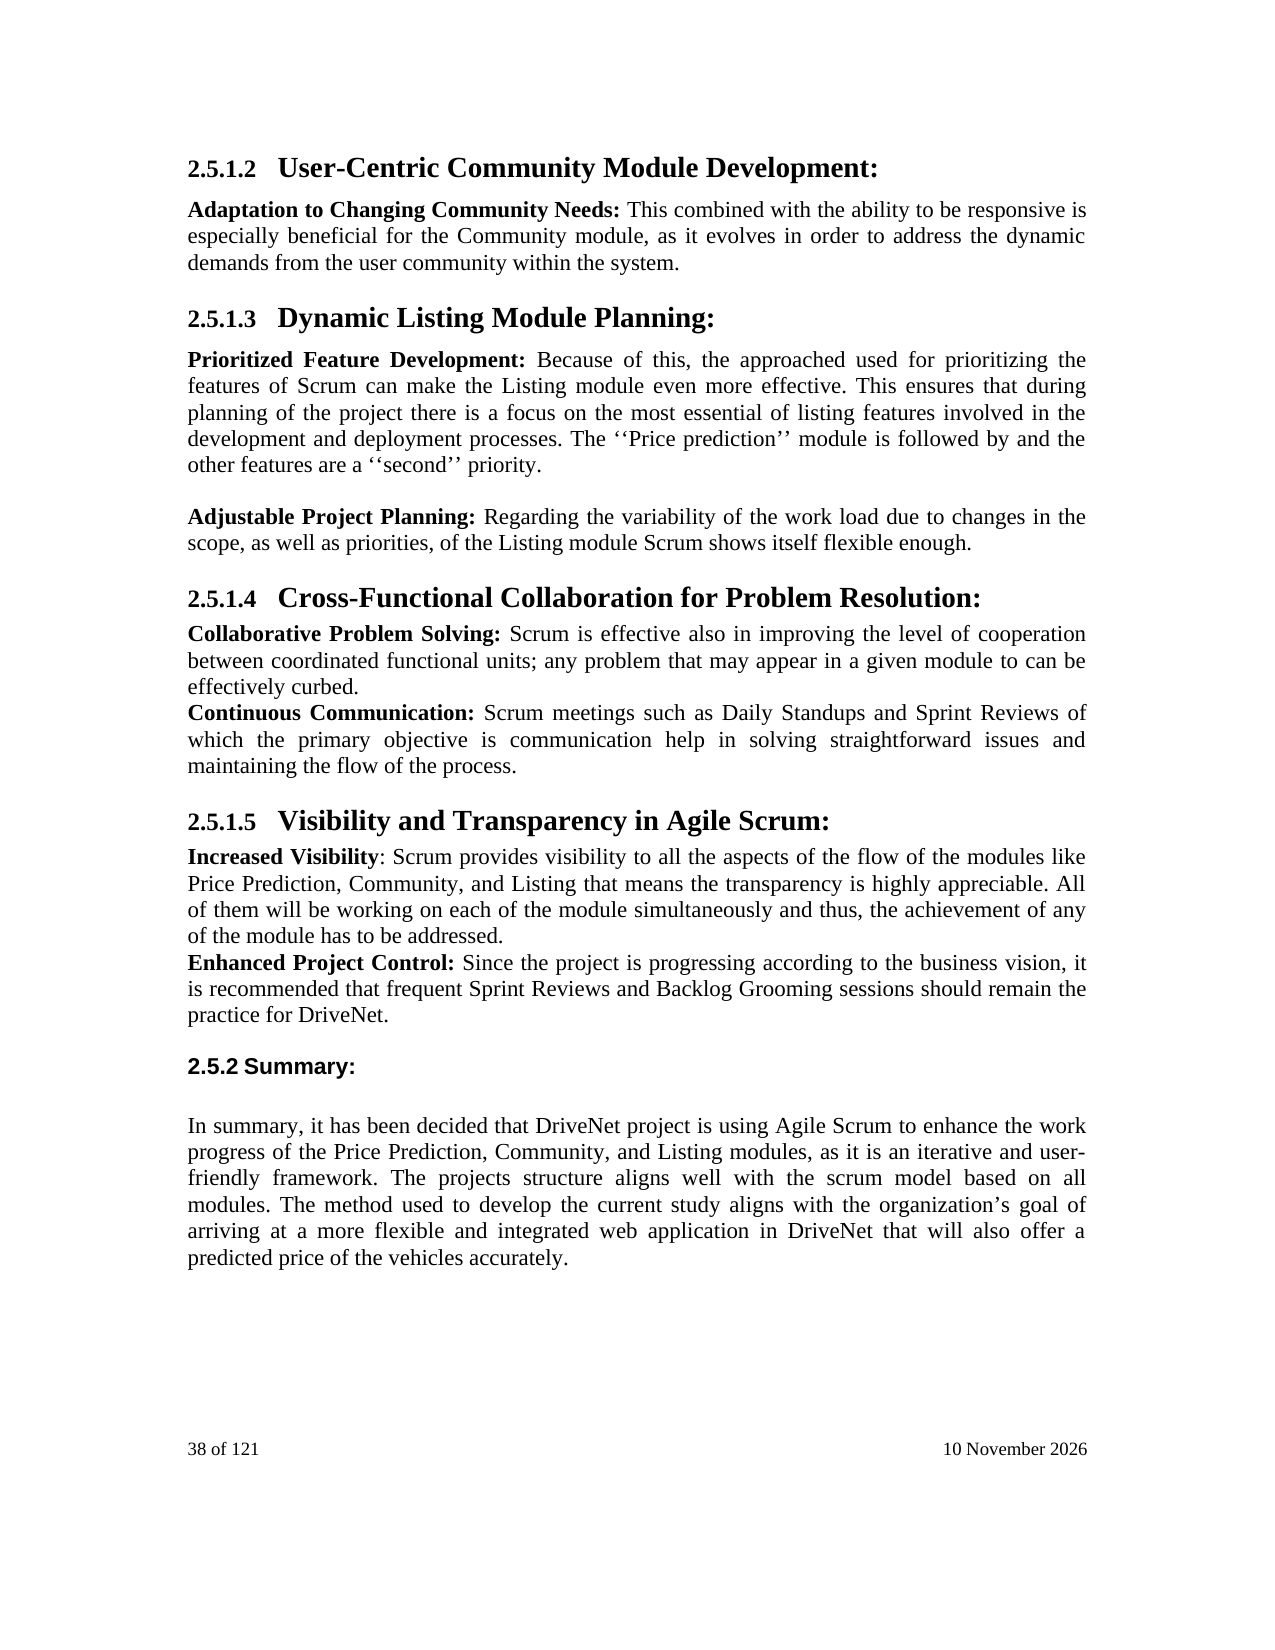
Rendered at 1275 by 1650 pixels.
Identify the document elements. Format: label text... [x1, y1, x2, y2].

subtitle Cross-Functional Collaboration for Problem Resolution: [187, 581, 1087, 614]
text Collaborative Problem Solving: Scrum is effective also in improving the level of cooperation between coordinated functional units; any problem that may appear in a given module to can be effectively curbed. [187, 620, 1087, 699]
text Enhanced Project Control: Since the project is progressing according to the business vision, it is recommended that frequent Sprint Reviews and Backlog Grooming sessions should remain the practice for DriveNet. [187, 949, 1087, 1028]
text Continuous Communication: Scrum meetings such as Daily Standups and Sprint Reviews of which the primary objective is communication help in solving straightforward issues and maintaining the flow of the process. [187, 699, 1087, 778]
subtitle User-Centric Community Module Development: [187, 150, 1087, 183]
text Prioritized Feature Development: Because of this, the approached used for prioritizing the features of Scrum can make the Listing module even more effective. This ensures that during planning of the project there is a focus on the most essential of listing features involved in the development and deployment processes. The ‘‘Price prediction’’ module is followed by and the other features are a ‘‘second’’ priority. [187, 346, 1087, 478]
subtitle Summary: [187, 1053, 1087, 1079]
text Adaptation to Changing Community Needs: This combined with the ability to be responsive is especially beneficial for the Community module, as it evolves in order to address the dynamic demands from the user community within the system. [187, 196, 1087, 275]
text Increased Visibility: Scrum provides visibility to all the aspects of the flow of the modules like Price Prediction, Community, and Listing that means the transparency is highly appreciable. All of them will be working on each of the module simultaneously and thus, the achievement of any of the module has to be addressed. [187, 843, 1087, 949]
subtitle Dynamic Listing Module Planning: [187, 300, 1087, 334]
text Adjustable Project Planning: Regarding the variability of the work load due to changes in the scope, as well as priorities, of the Listing module Scrum shows itself flexible enough. [187, 503, 1087, 556]
text In summary, it has been decided that DriveNet project is using Agile Scrum to enhance the work progress of the Price Prediction, Community, and Listing modules, as it is an iterative and user-friendly framework. The projects structure aligns well with the scrum model based on all modules. The method used to develop the current study aligns with the organization’s goal of arriving at a more flexible and integrated web application in DriveNet that will also offer a predicted price of the vehicles accurately. [187, 1112, 1087, 1270]
subtitle Visibility and Transparency in Agile Scrum: [187, 803, 1087, 837]
